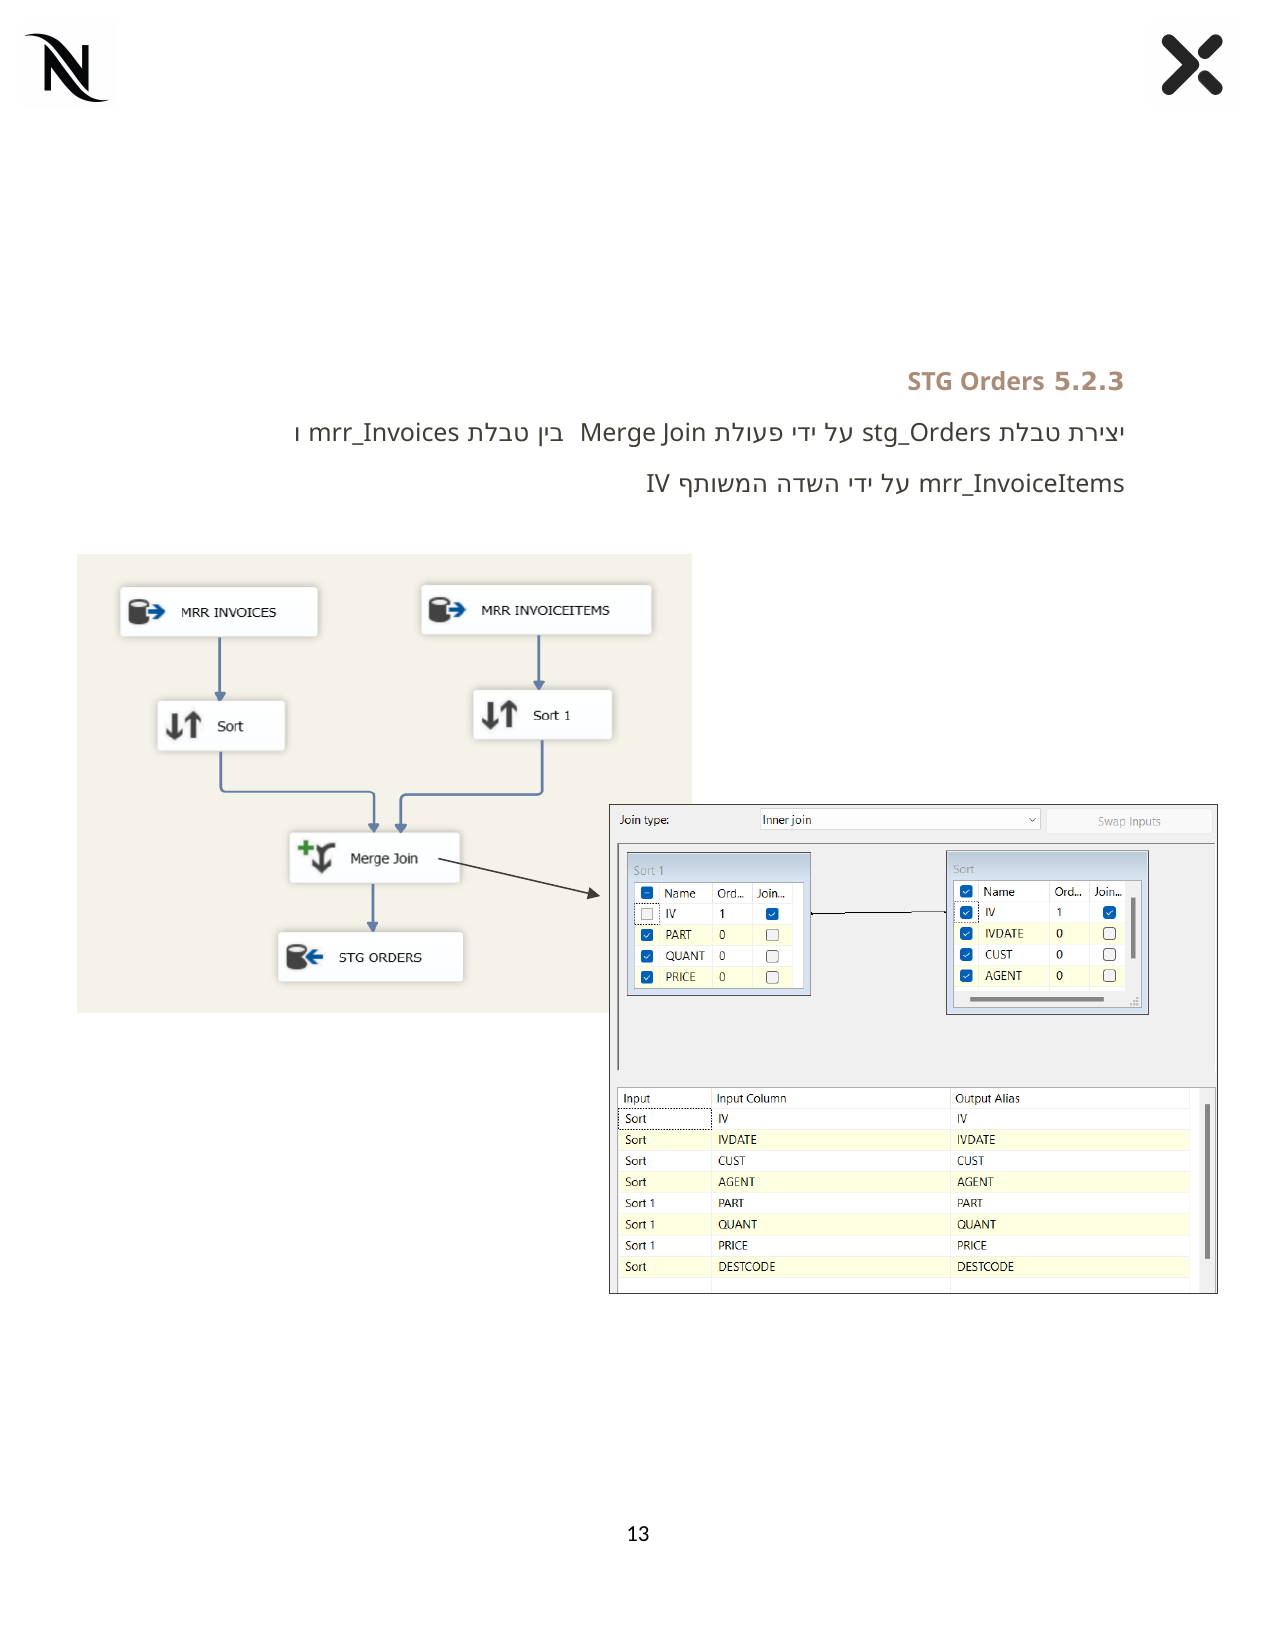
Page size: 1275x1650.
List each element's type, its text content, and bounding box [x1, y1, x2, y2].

picture [77, 554, 692, 1013]
picture [610, 805, 1217, 1293]
subtitle 5.2.3 STG Orders [150, 364, 1125, 398]
picture [22, 17, 117, 108]
text יצירת טבלת stg_Orders על ידי פעולת Merge Join בין טבלת mrr_Invoices ו mrr_InvoiceItems על ידי השדה המשותף IV [150, 415, 1125, 500]
